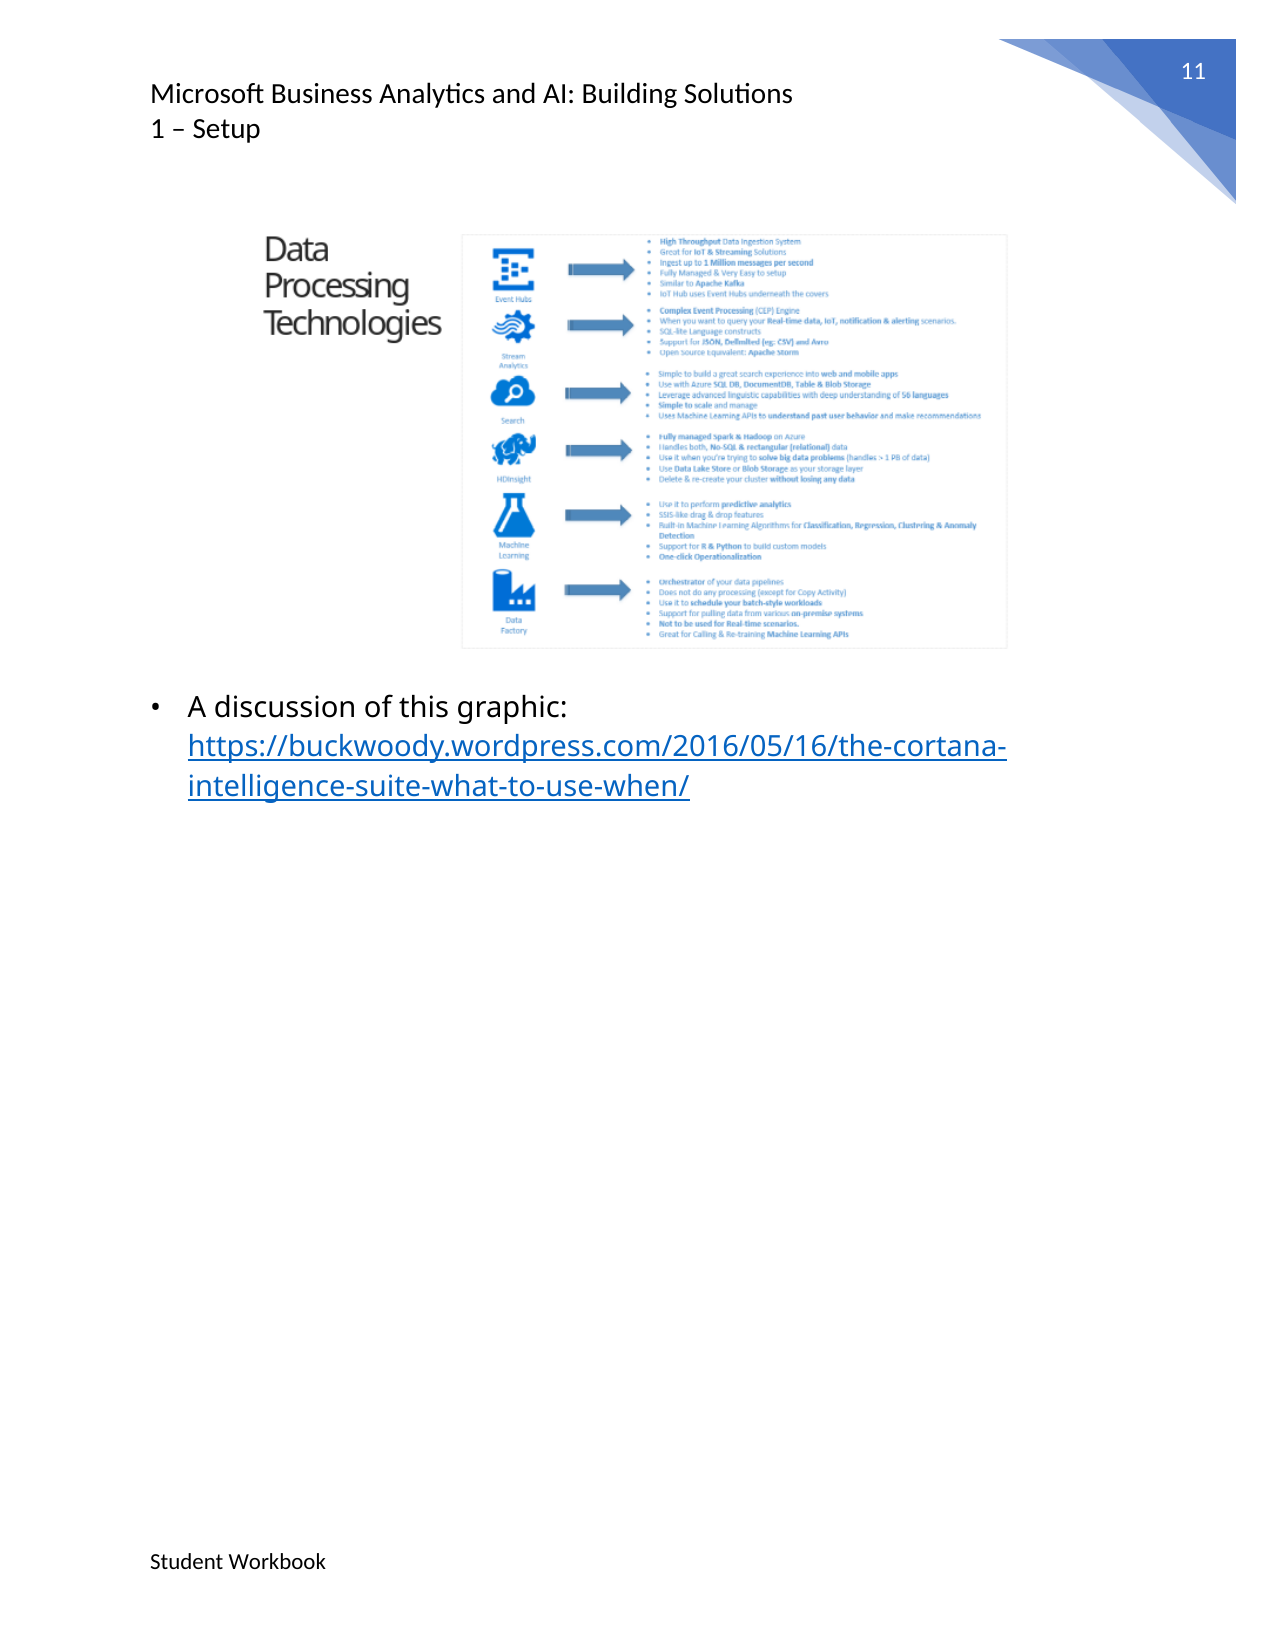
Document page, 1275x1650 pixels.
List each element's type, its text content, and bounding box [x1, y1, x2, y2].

list A discussion of this graphic: https://buckwoody.wordpress.com/2016/05/16/the-cortana-intelligence-suite-what-to-use-when/ [150, 686, 1125, 805]
picture [997, 39, 1236, 205]
